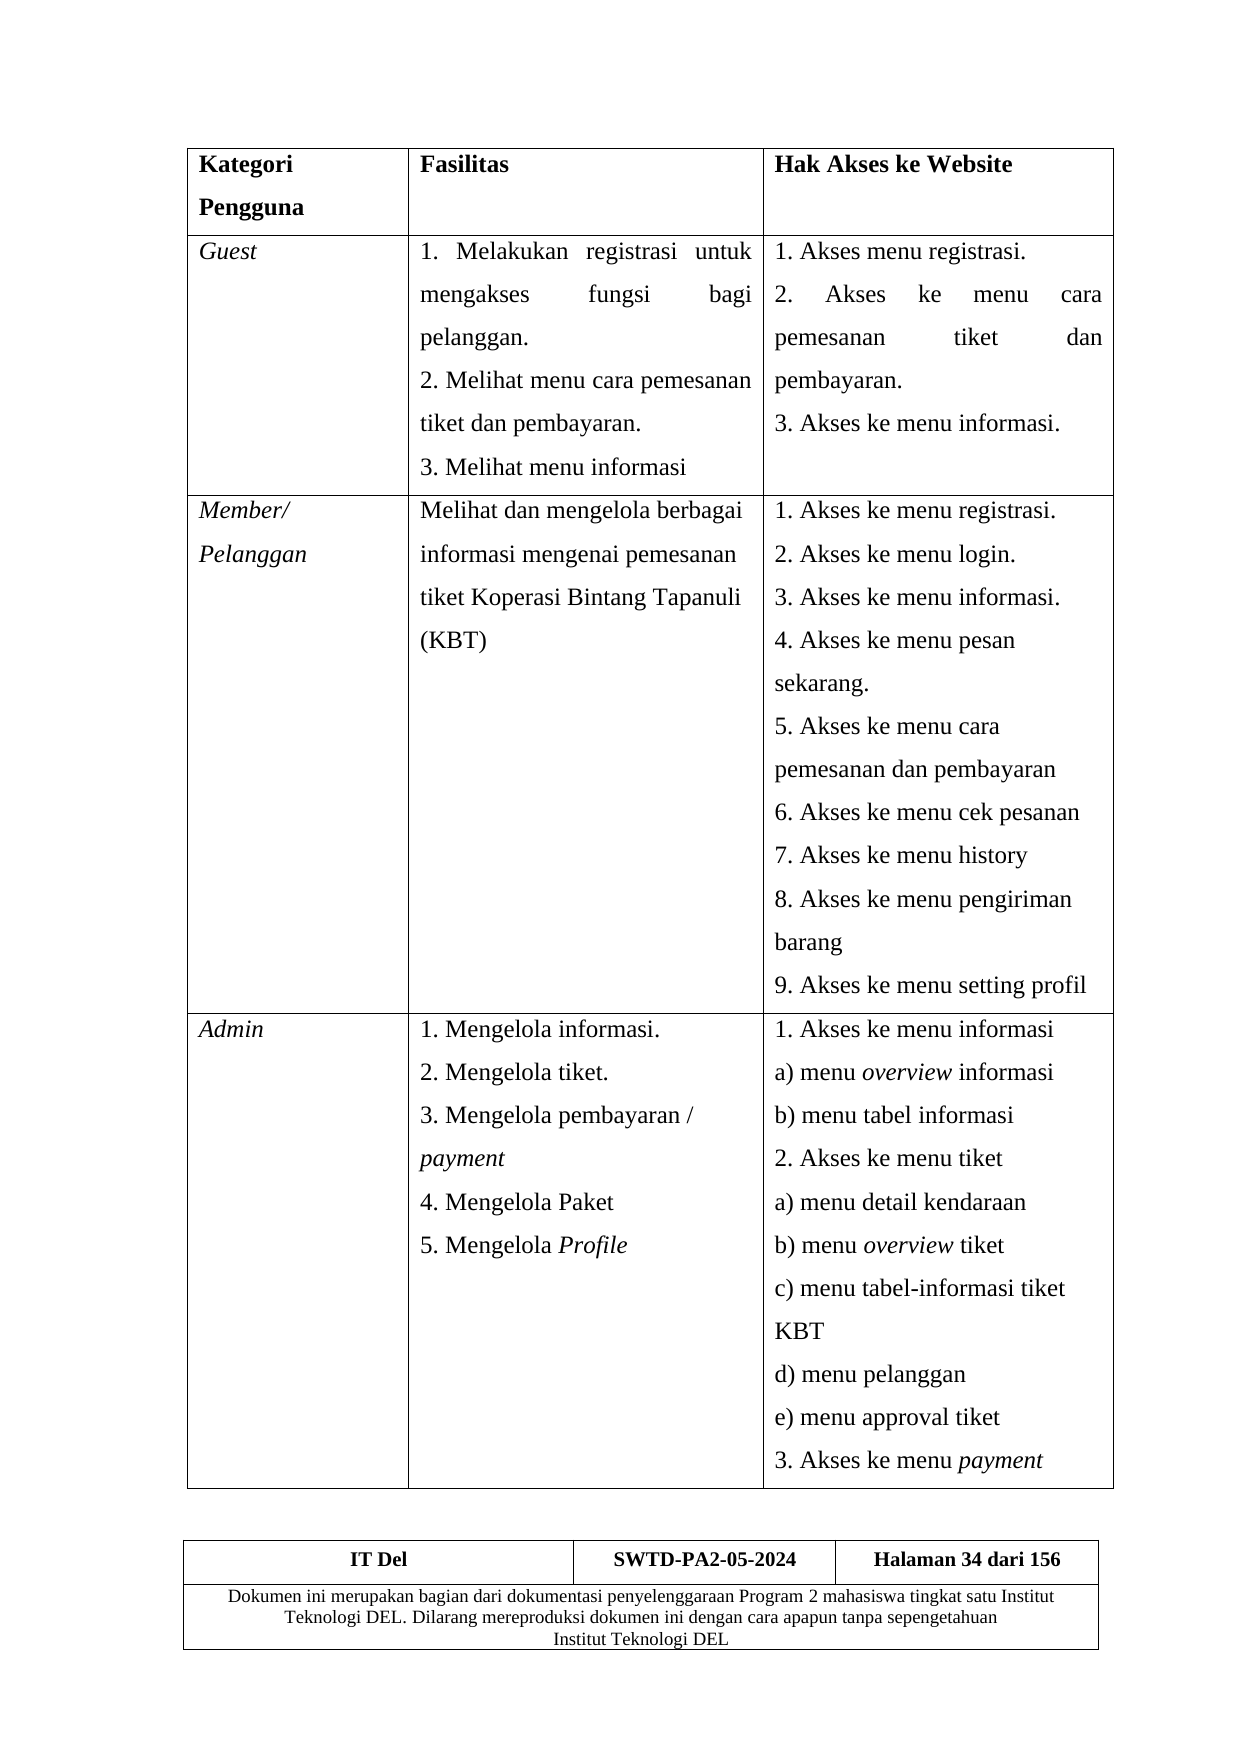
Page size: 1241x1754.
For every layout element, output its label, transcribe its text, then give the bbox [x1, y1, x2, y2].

table_cell 1. Akses menu registrasi. 2. Akses ke menu cara pemesanan tiket dan pembayaran. 3. Akses ke menu informasi. [764, 236, 1113, 494]
table_cell Member/Pelanggan [188, 496, 408, 1013]
table_cell Guest [188, 236, 408, 494]
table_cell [409, 1014, 763, 1488]
table_cell 1. Melakukan registrasi untuk mengakses fungsi bagi pelanggan. 2. Melihat menu cara pemesanan tiket dan pembayaran. 3. Melihat menu informasi [409, 236, 763, 494]
table_cell Admin [188, 1014, 408, 1488]
table_cell 1. Akses ke menu registrasi. 2. Akses ke menu login. 3. Akses ke menu informasi. 4. Akses ke menu pesan sekarang. 5. Akses ke menu cara pemesanan dan pembayaran 6. Akses ke menu cek pesanan 7. Akses ke menu history 8. Akses ke menu pengiriman barang 9. Akses ke menu setting profil [764, 496, 1113, 1013]
table_header Hak Akses ke Website [764, 149, 1113, 235]
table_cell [764, 1014, 1113, 1488]
table_cell Melihat dan mengelola berbagai informasi mengenai pemesanan tiket Koperasi Bintang Tapanuli (KBT) [409, 496, 763, 1013]
table_header Fasilitas [409, 149, 763, 235]
table_header Kategori Pengguna [188, 149, 408, 235]
